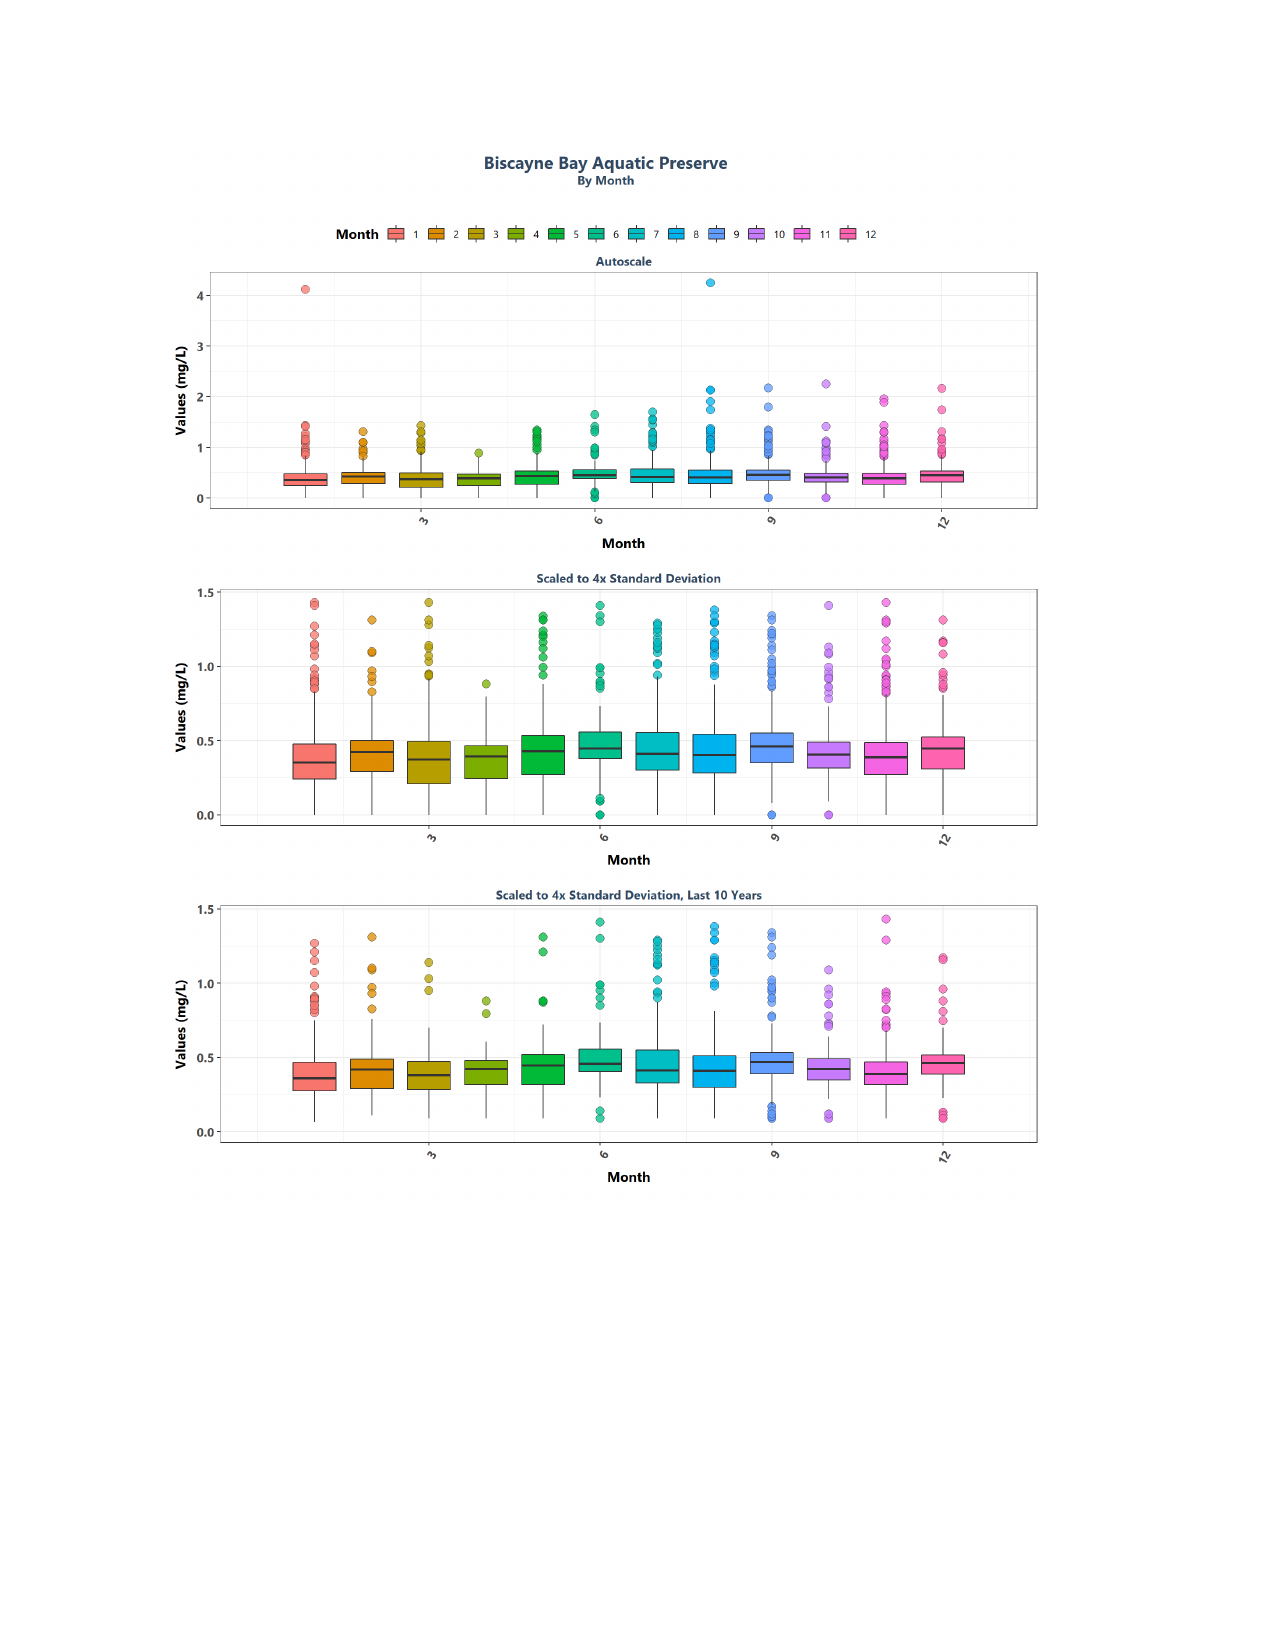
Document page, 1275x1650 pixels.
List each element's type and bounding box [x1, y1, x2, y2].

picture [168, 150, 1044, 1200]
